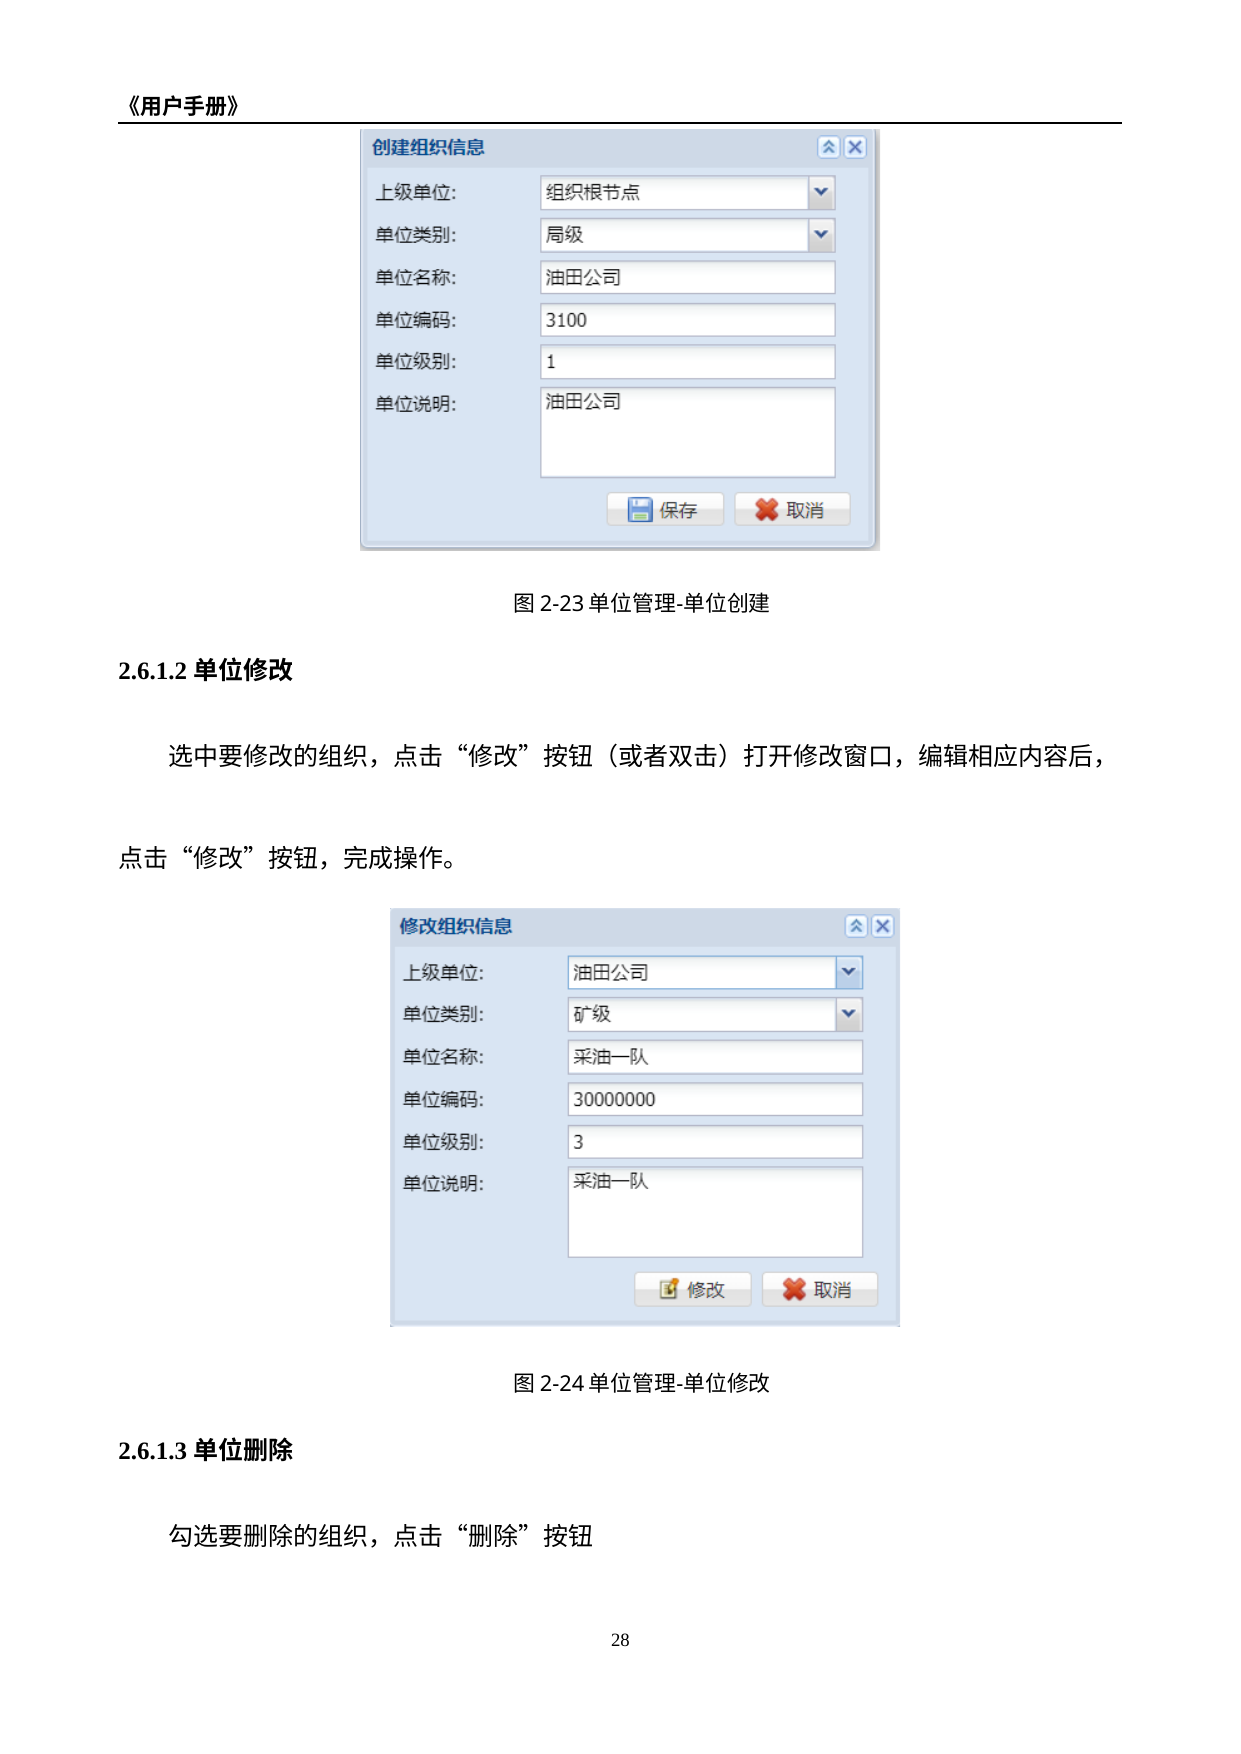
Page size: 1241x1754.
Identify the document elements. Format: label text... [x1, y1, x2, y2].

subtitle 2.6.1.2 单位修改 [118, 635, 1122, 703]
text 勾选要删除的组织，点击“删除”按钮 [118, 1501, 1122, 1568]
text 图2-24单位管理-单位修改 [118, 1365, 1122, 1399]
subtitle 2.6.1.3 单位删除 [118, 1414, 1122, 1482]
picture [390, 908, 901, 1327]
text 选中要修改的组织，点击“修改”按钮（或者双击）打开修改窗口，编辑相应内容后，点击“修改”按钮，完成操作。 [118, 721, 1122, 891]
picture [360, 129, 880, 551]
text 图2-23单位管理-单位创建 [118, 585, 1122, 619]
